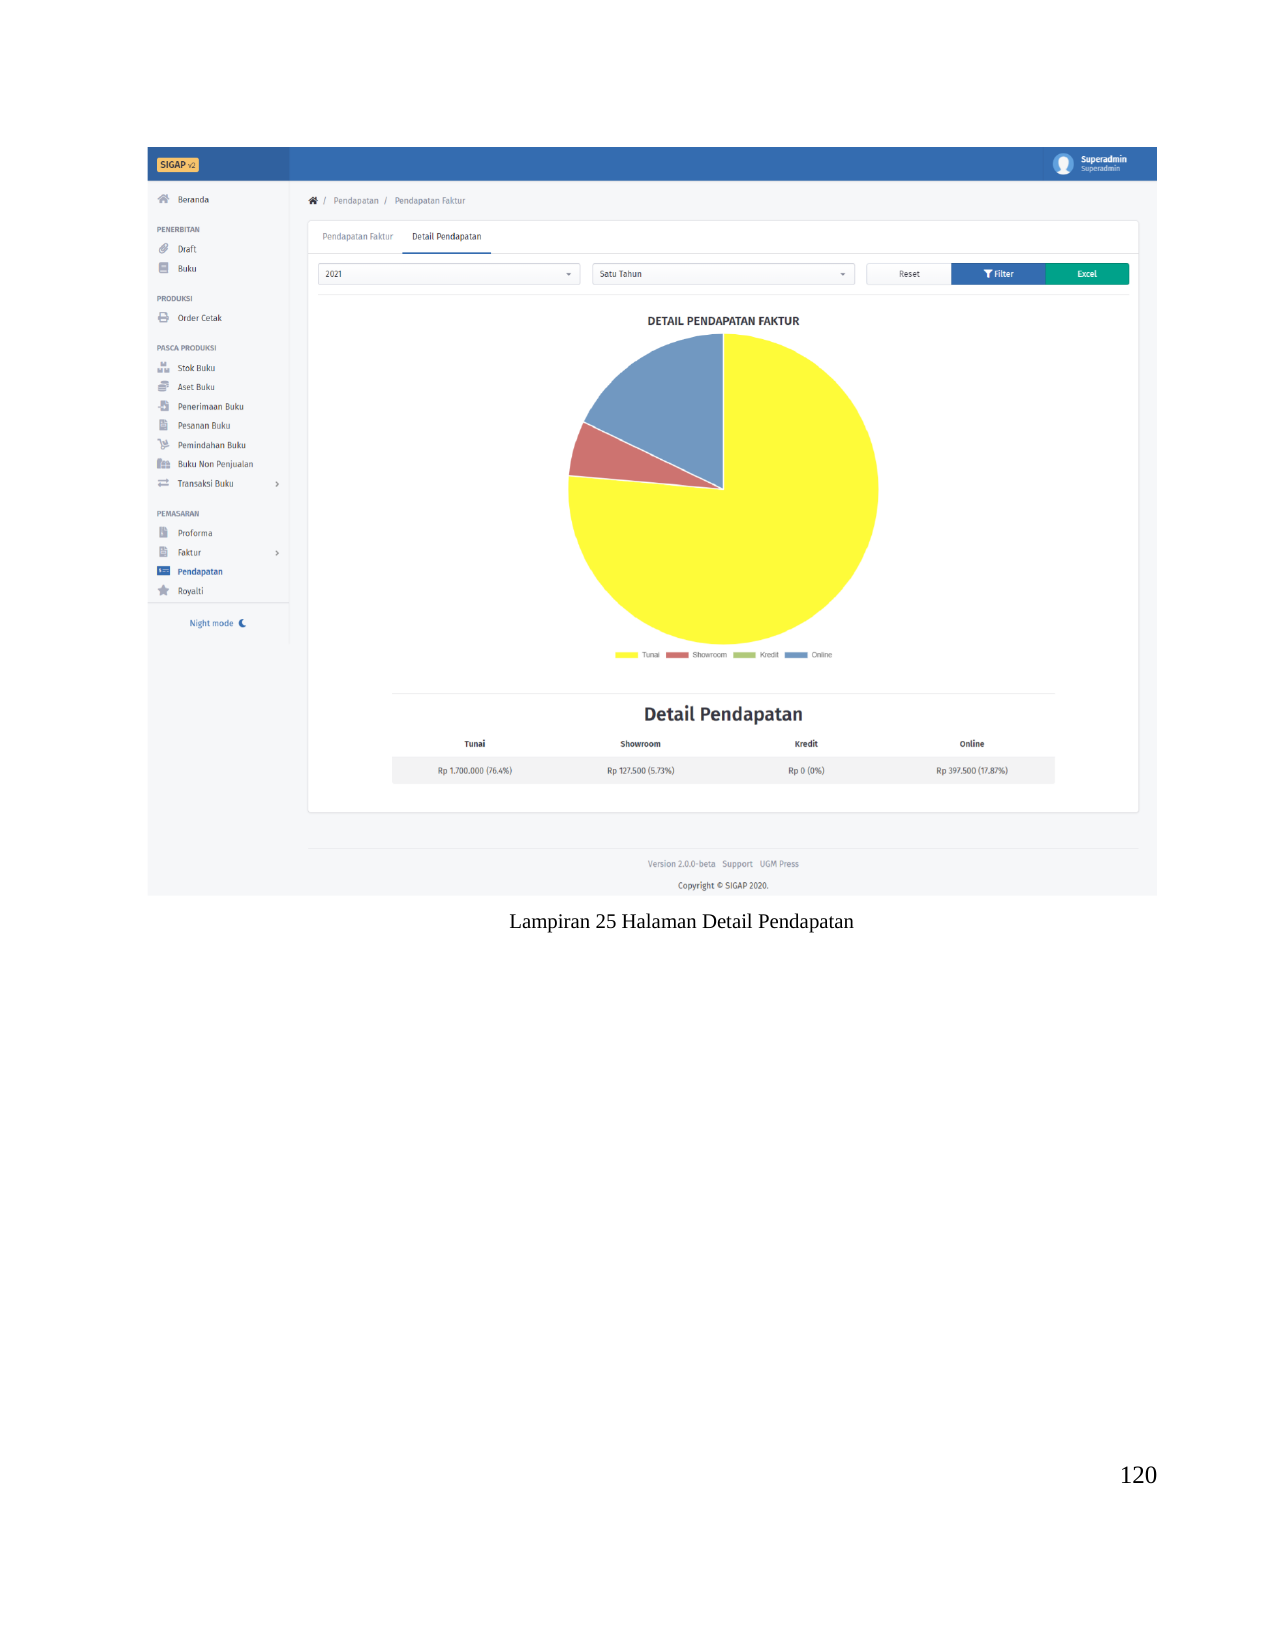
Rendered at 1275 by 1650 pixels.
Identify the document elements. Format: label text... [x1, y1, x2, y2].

picture [147, 147, 1157, 896]
text Lampiran 25 Halaman Detail Pendapatan [148, 909, 1157, 933]
